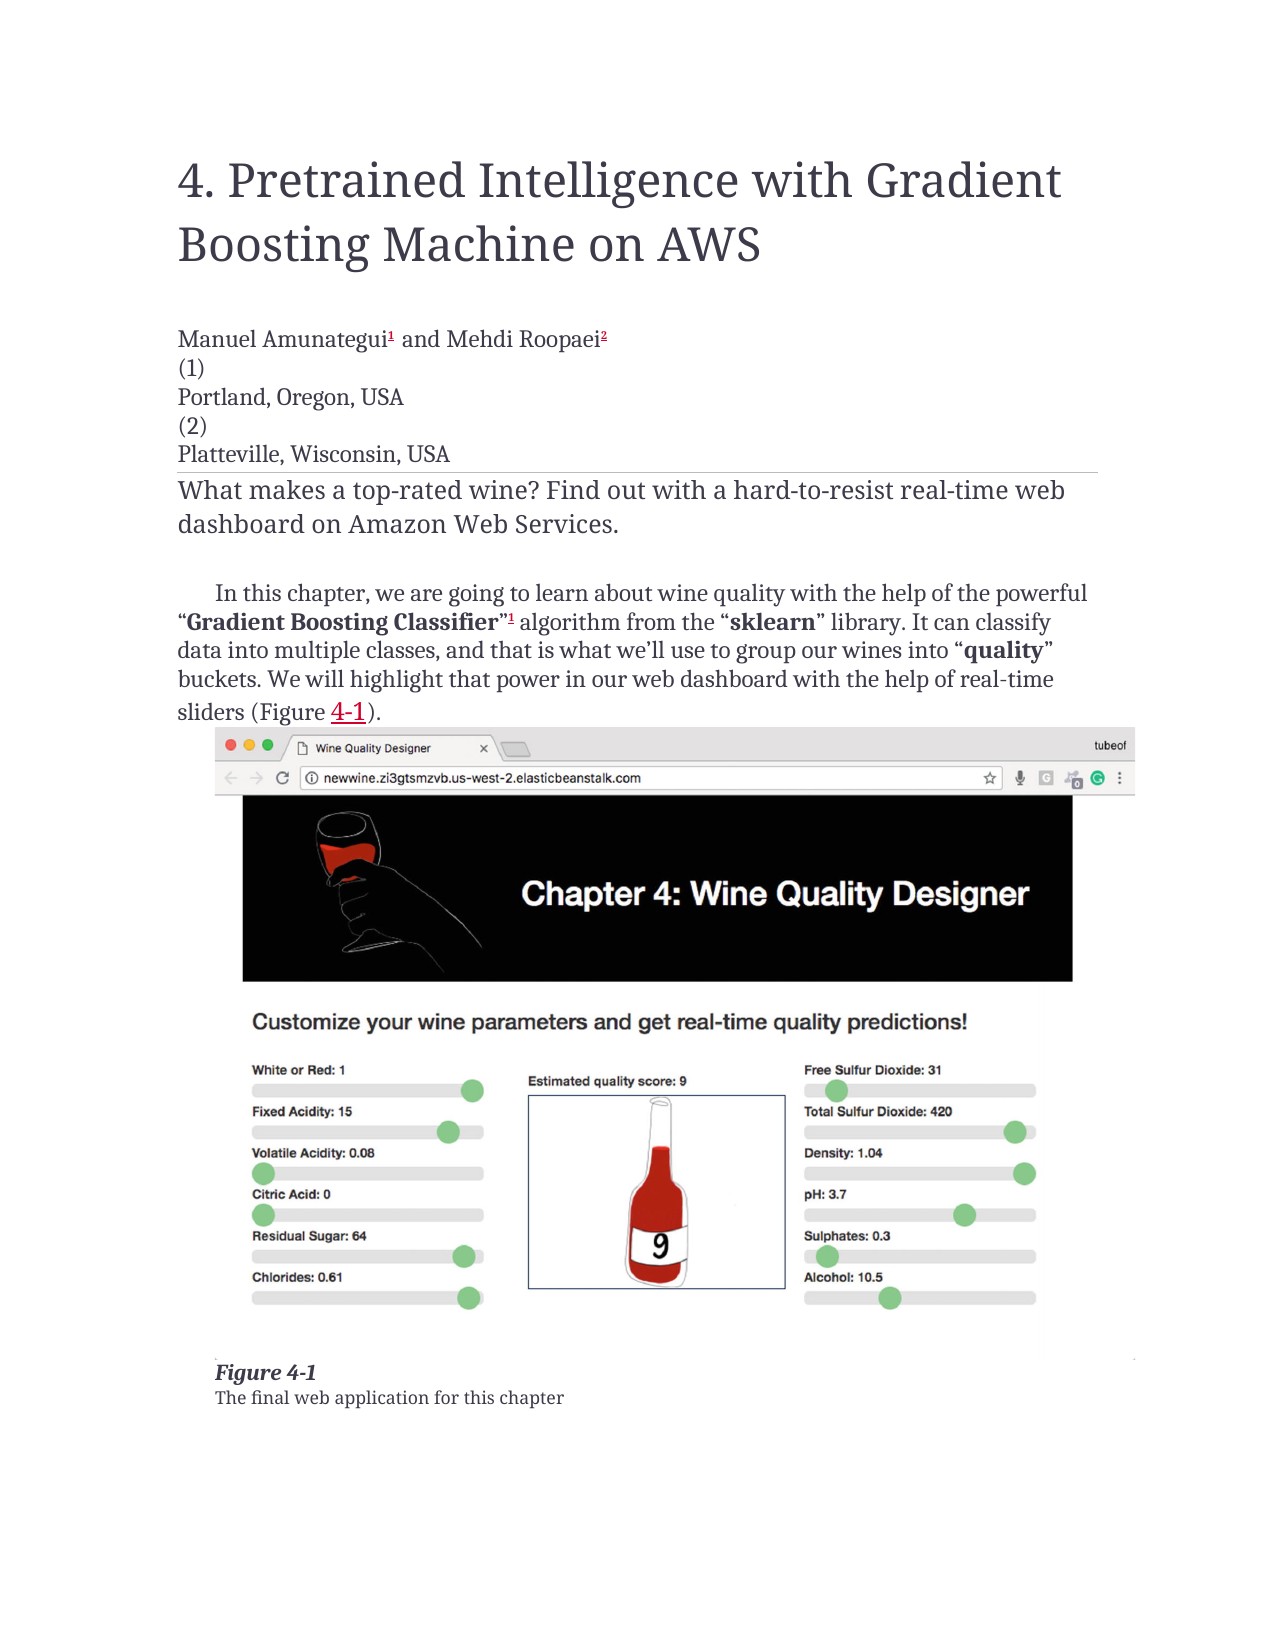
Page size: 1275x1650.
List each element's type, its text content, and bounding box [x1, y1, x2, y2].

text (2) [177, 412, 1098, 440]
text Figure 4-1 [177, 1359, 1098, 1386]
text Platteville, Wisconsin, USA [177, 440, 1098, 469]
text Manuel Amunategui1 and Mehdi Roopaei2 [177, 325, 1098, 354]
text In this chapter, we are going to learn about wine quality with the help of the powerful “Gradient Boosting Classifier”1 algorithm from the “sklearn” library. It can classify data into multiple classes, and that is what we’ll use to group our wines into “quality” buckets. We will highlight that power in our web dashboard with the help of real-time sliders (Figure 4-1). [177, 579, 1098, 728]
picture [214, 727, 1136, 1360]
text The final web application for this chapter [177, 1386, 1098, 1410]
text What makes a top-rated wine? Find out with a hard-to-resist real-time web dashboard on Amazon Web Services. [177, 473, 1098, 541]
text (1) [177, 354, 1098, 383]
text 4. Pretrained Intelligence with Gradient Boosting Machine on AWS [177, 148, 1098, 275]
text Portland, Oregon, USA [177, 383, 1098, 412]
